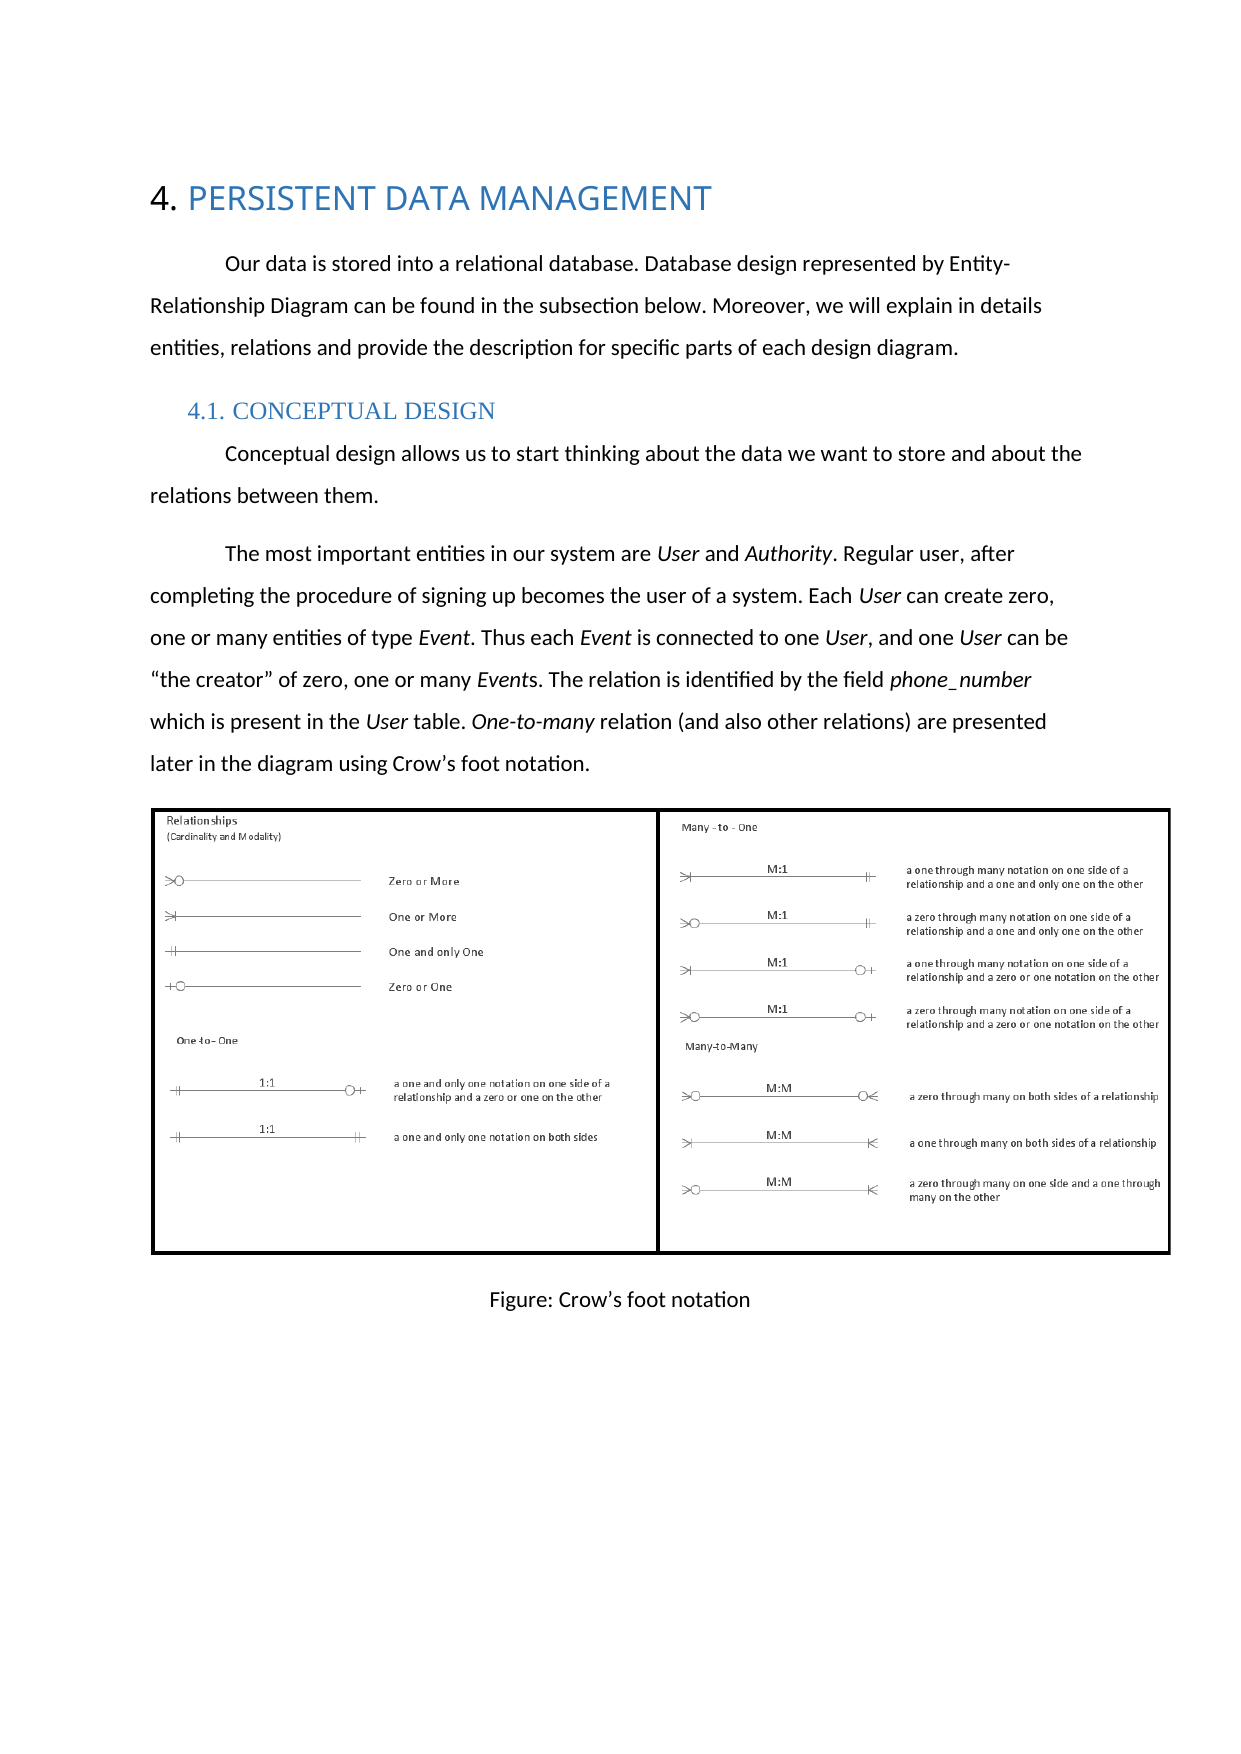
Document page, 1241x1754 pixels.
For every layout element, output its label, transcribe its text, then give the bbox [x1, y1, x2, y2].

subtitle CONCEPTUAL DESIGN [187, 396, 1090, 424]
text The most important entities in our system are User and Authority. Regular user, after completing the procedure of signing up becomes the user of a system. Each User can create zero, one or many entities of type Event. Thus each Event is connected to one User, and one User can be “the creator” of zero, one or many Events. The relation is identified by the field phone_number which is present in the User table. One-to-many relation (and also other relations) are presented later in the diagram using Crow’s foot notation. [150, 539, 1090, 777]
text Conceptual design allows us to start thinking about the data we want to store and about the relations between them. [150, 439, 1090, 509]
text Figure: Crow’s foot notation [150, 1285, 1090, 1313]
subtitle PERSISTENT DATA MANAGEMENT [150, 175, 1090, 220]
text Our data is stored into a relational database. Database design represented by Entity-Relationship Diagram can be found in the subsection below. Moreover, we will explain in details entities, relations and provide the description for specific parts of each design diagram. [150, 249, 1090, 361]
picture [150, 808, 1171, 1255]
